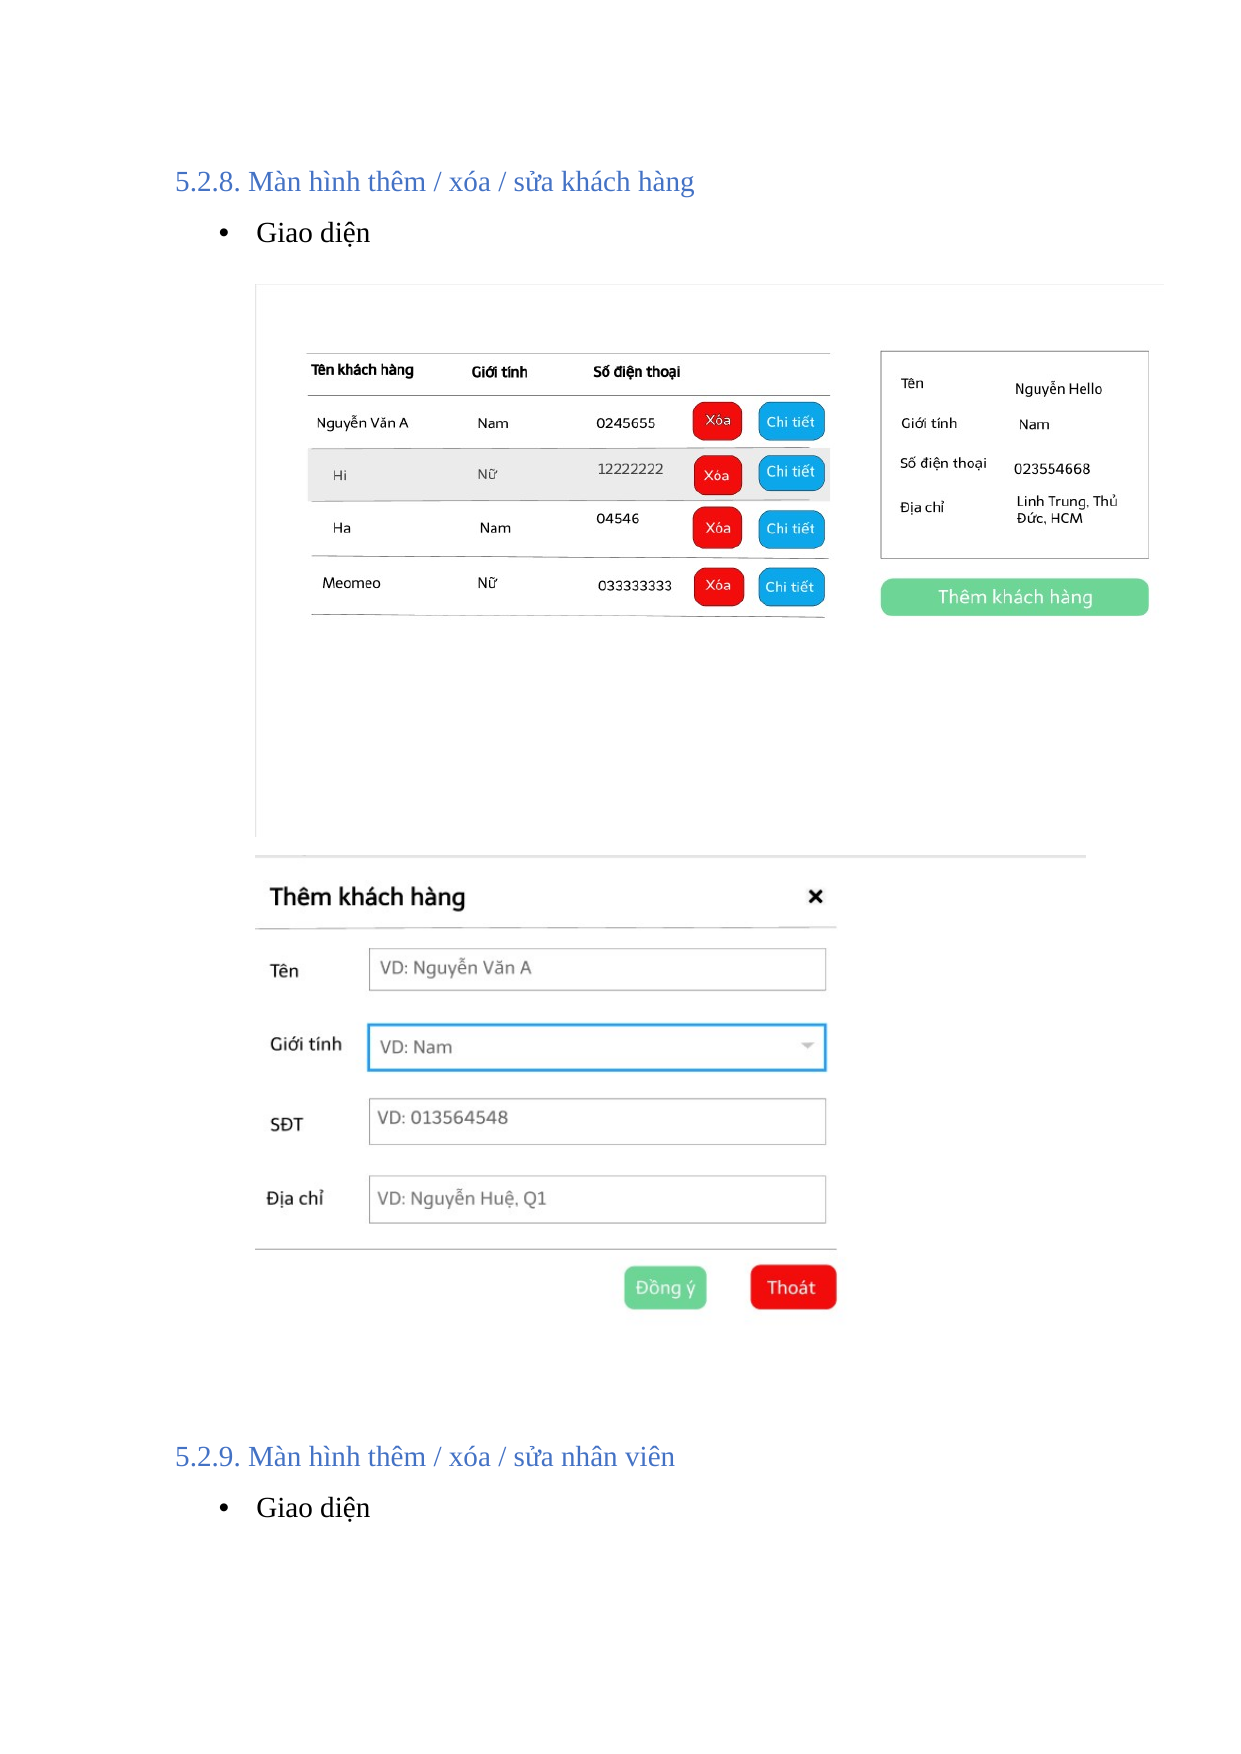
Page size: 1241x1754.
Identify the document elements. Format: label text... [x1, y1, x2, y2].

picture [255, 855, 1086, 1388]
picture [255, 284, 1164, 837]
list Giao diện [218, 1489, 1151, 1523]
subtitle 5.2.9. Màn hình thêm / xóa / sửa nhân viên [175, 1439, 1151, 1473]
subtitle 5.2.8. Màn hình thêm / xóa / sửa khách hàng [175, 164, 1151, 198]
list Giao diện [218, 215, 1151, 248]
